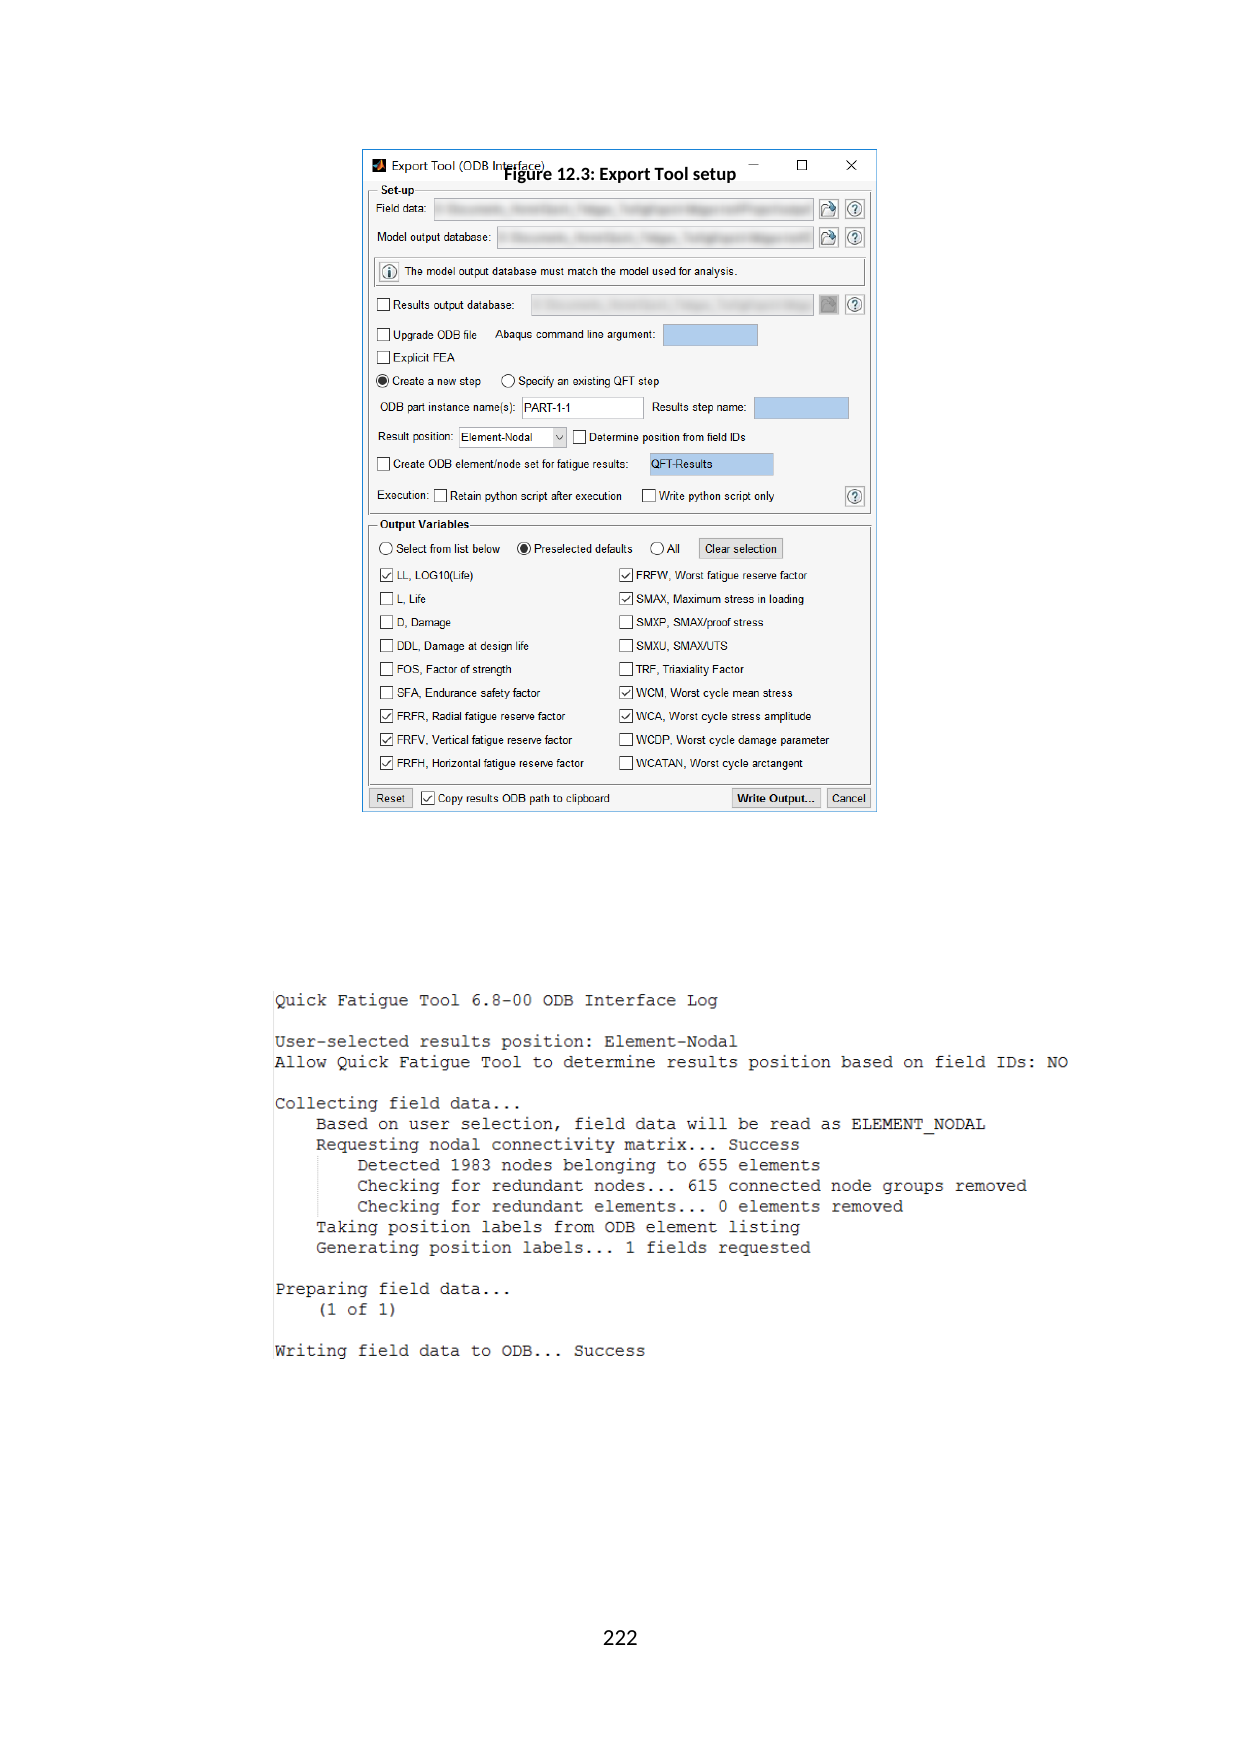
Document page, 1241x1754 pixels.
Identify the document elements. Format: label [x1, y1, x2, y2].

picture [273, 991, 1072, 1359]
picture [362, 149, 877, 812]
